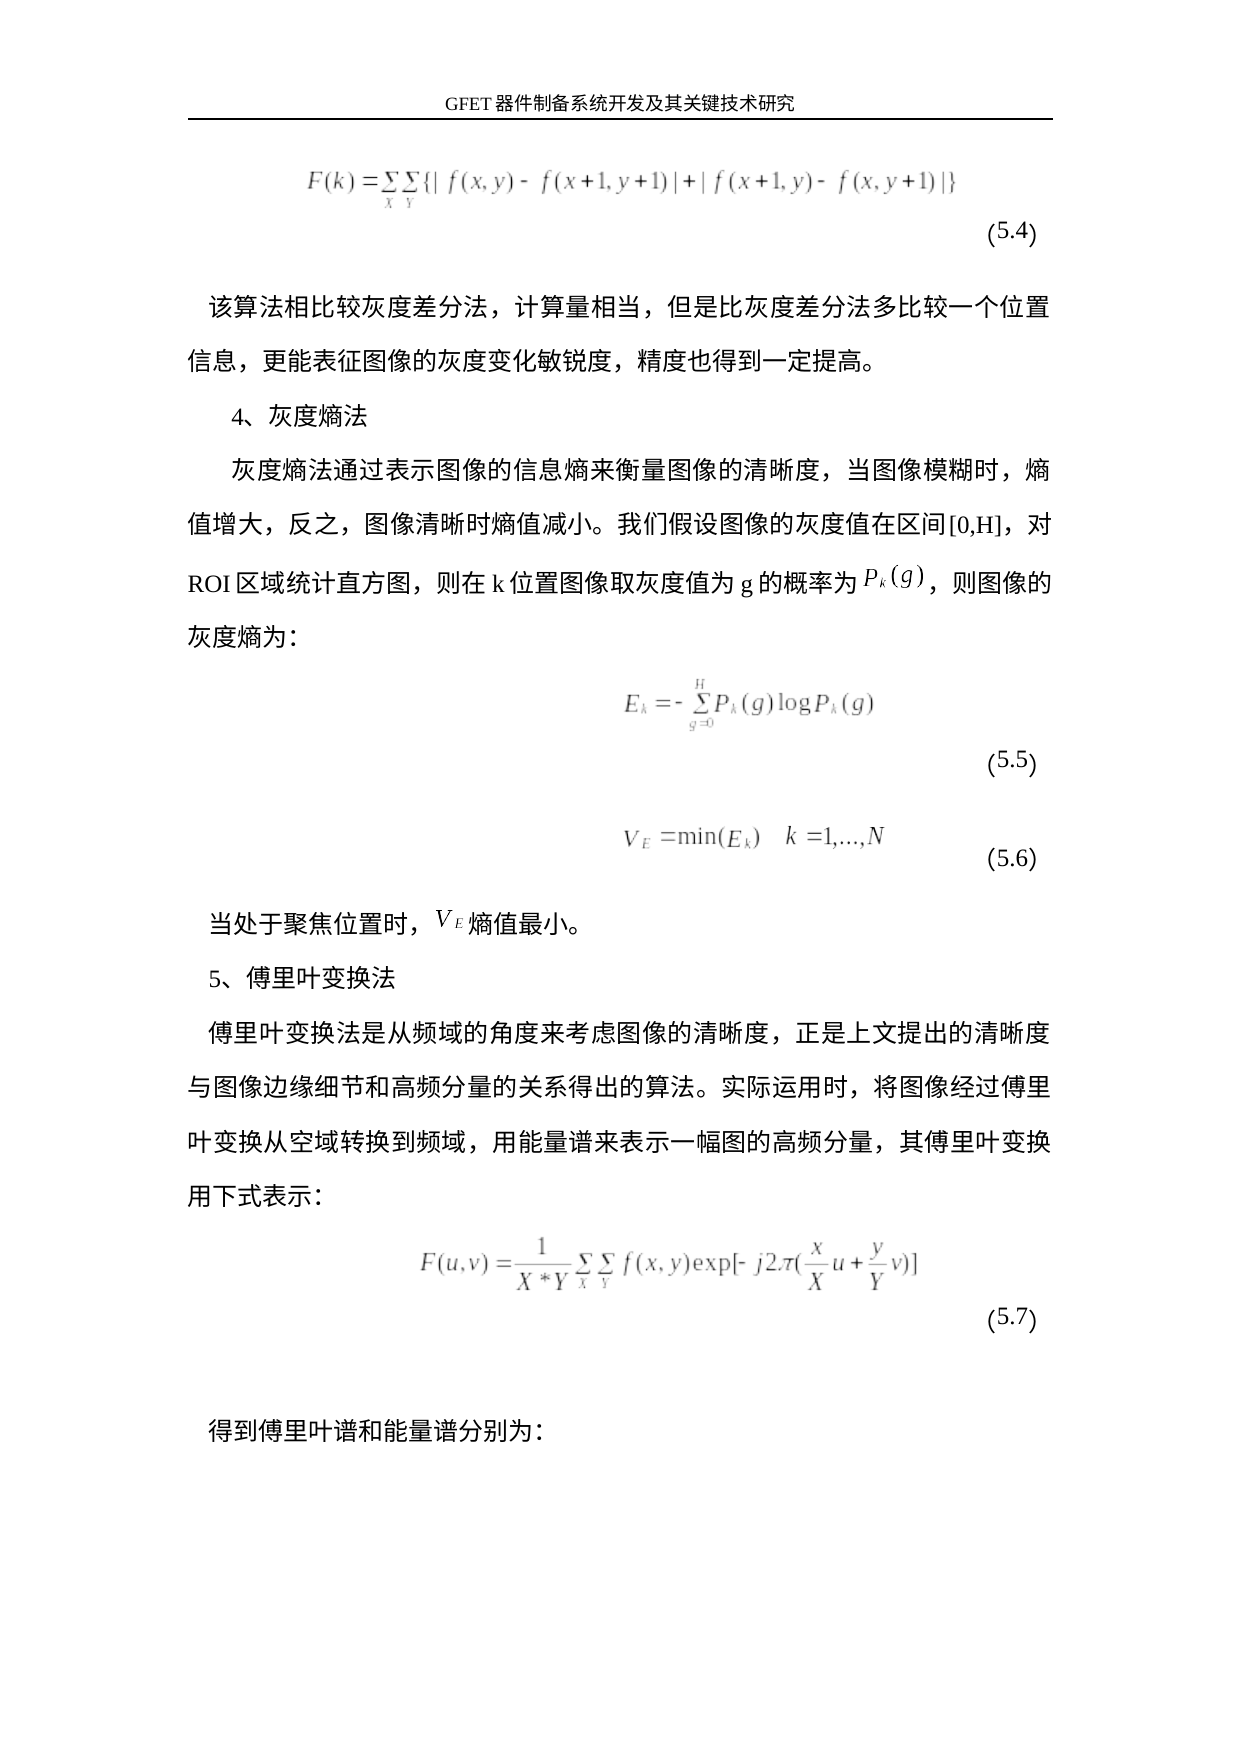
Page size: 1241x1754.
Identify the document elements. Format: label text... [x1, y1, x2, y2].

text 该算法相比较灰度差分法，计算量相当，但是比灰度差分法多比较一个位置信息，更能表征图像的灰度变化敏锐度，精度也得到一定提高。 [187, 287, 1053, 378]
text 傅里叶变换法是从频域的角度来考虑图像的清晰度，正是上文提出的清晰度与图像边缘细节和高频分量的关系得出的算法。实际运用时，将图像经过傅里叶变换从空域转换到频域，用能量谱来表示一幅图的高频分量，其傅里叶变换用下式表示： [187, 1013, 1053, 1213]
list 灰度熵法通过表示图像的信息熵来衡量图像的清晰度，当图像模糊时，熵值增大，反之，图像清晰时熵值减小。我们假设图像的灰度值在区间[0,H]，对ROI区域统计直方图，则在k位置图像取灰度值为g的概率为，则图像的灰度熵为： [187, 450, 1053, 654]
list 傅里叶变换法 [187, 959, 1053, 995]
text 得到傅里叶谱和能量谱分别为： [187, 1375, 1053, 1448]
text （5.4） [187, 164, 1053, 252]
list （5.5） [187, 672, 1053, 783]
list 灰度熵法 [187, 396, 1053, 432]
text 当处于聚焦位置时，熵值最小。 [187, 902, 1053, 941]
list （5.6） [187, 821, 1053, 877]
text （5.7） [187, 1231, 1053, 1339]
